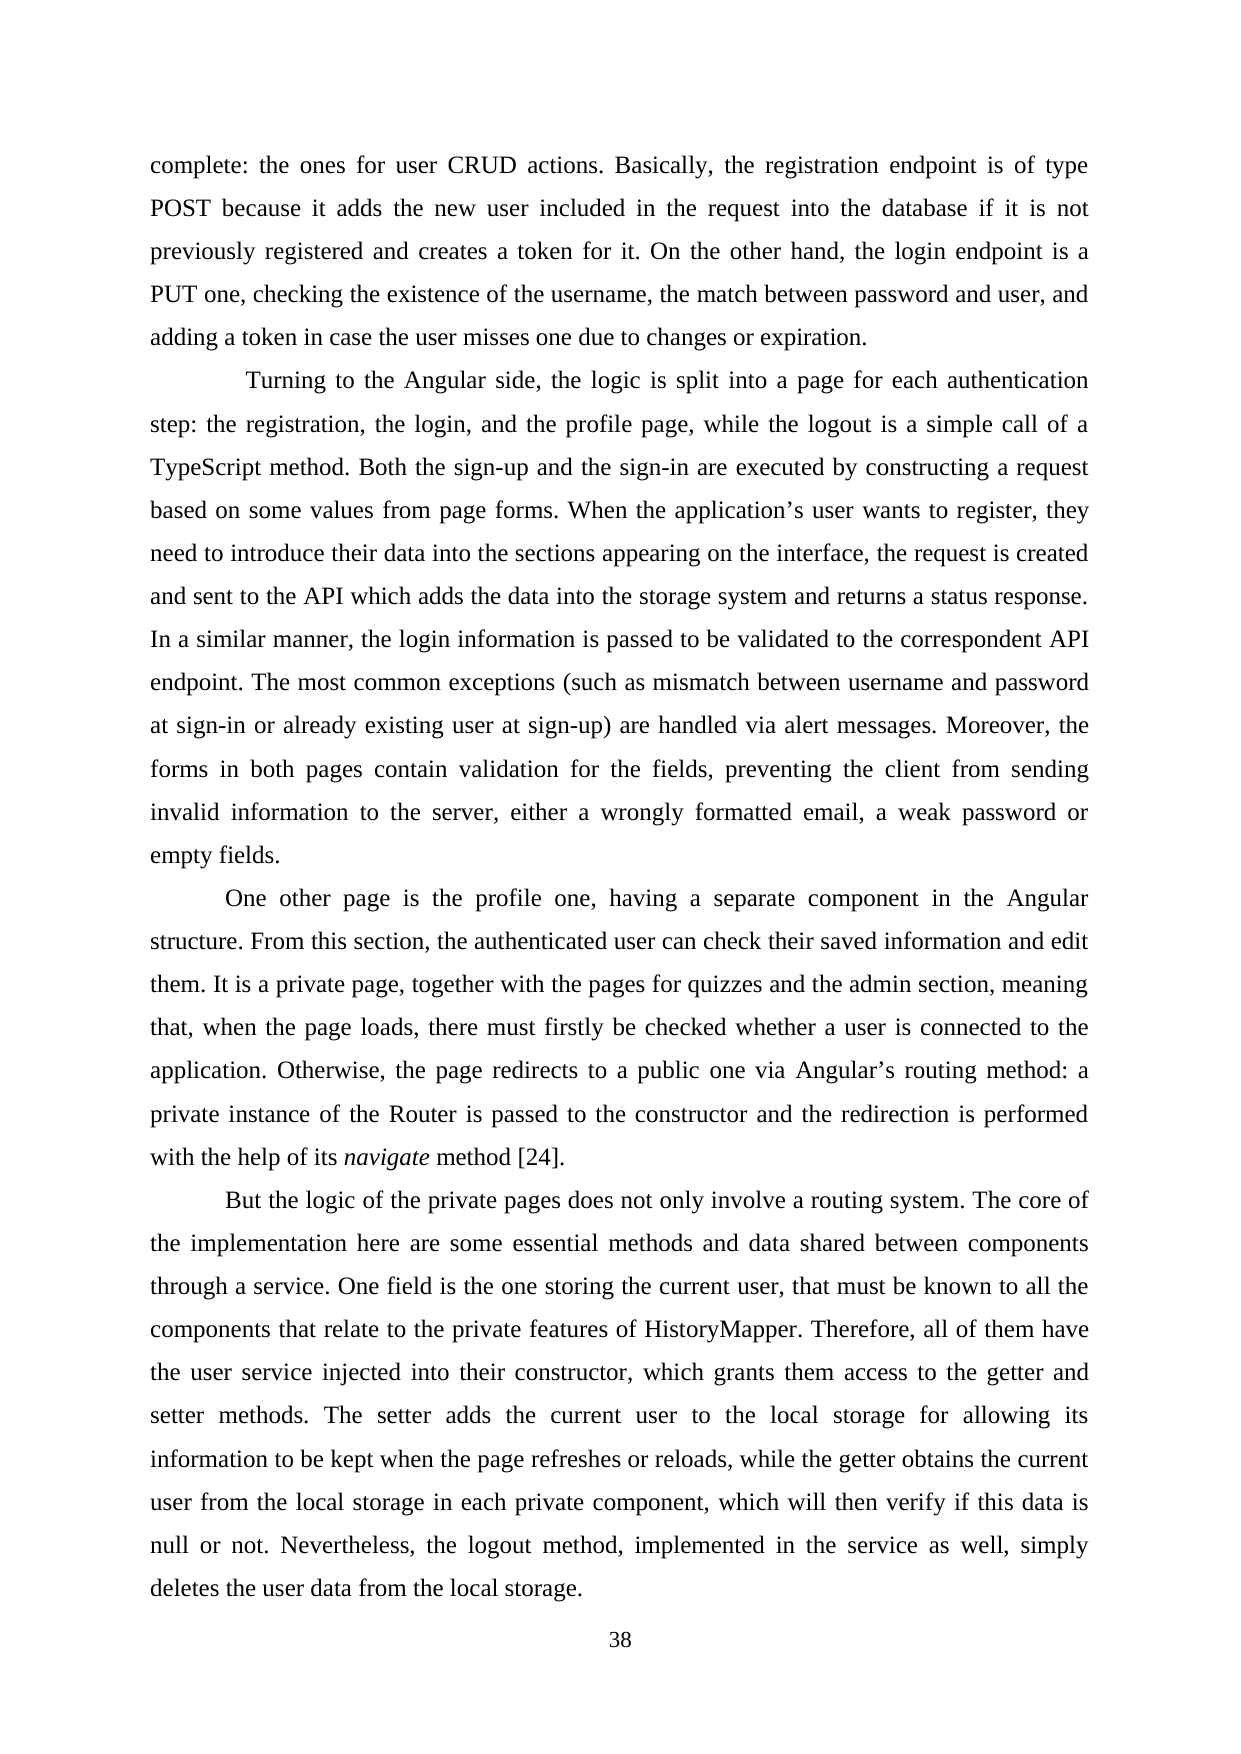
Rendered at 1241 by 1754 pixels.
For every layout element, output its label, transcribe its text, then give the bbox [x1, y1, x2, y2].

text One other page is the profile one, having a separate component in the Angular structure. From this section, the authenticated user can check their saved information and edit them. It is a private page, together with the pages for quizzes and the admin section, meaning that, when the page loads, there must firstly be checked whether a user is connected to the application. Otherwise, the page redirects to a public one via Angular’s routing method: a private instance of the Router is passed to the constructor and the redirection is performed with the help of its navigate method [24]. [150, 883, 1090, 1171]
text complete: the ones for user CRUD actions. Basically, the registration endpoint is of type POST because it adds the new user included in the request into the database if it is not previously registered and creates a token for it. On the other hand, the login endpoint is a PUT one, checking the existence of the username, the match between password and user, and adding a token in case the user misses one due to changes or expiration. [150, 150, 1090, 351]
text But the logic of the private pages does not only involve a routing system. The core of the implementation here are some essential methods and data shared between components through a service. One field is the one storing the current user, that must be known to all the components that relate to the private features of HistoryMapper. Therefore, all of them have the user service injected into their constructor, which grants them access to the getter and setter methods. The setter adds the current user to the local storage for allowing its information to be kept when the page refreshes or reloads, while the getter obtains the current user from the local storage in each private component, which will then verify if this data is null or not. Nevertheless, the logout method, implemented in the service as well, simply deletes the user data from the local storage. [150, 1185, 1090, 1602]
text Turning to the Angular side, the logic is split into a page for each authentication step: the registration, the login, and the profile page, while the logout is a simple call of a TypeScript method. Both the sign-up and the sign-in are executed by constructing a request based on some values from page forms. When the application’s user wants to register, they need to introduce their data into the sections appearing on the interface, the request is created and sent to the API which adds the data into the storage system and returns a status response. In a similar manner, the login information is passed to be validated to the correspondent API endpoint. The most common exceptions (such as mismatch between username and password at sign-in or already existing user at sign-up) are handled via alert messages. Moreover, the forms in both pages contain validation for the fields, preventing the client from sending invalid information to the server, either a wrongly formatted email, a weak password or empty fields. [150, 366, 1090, 869]
